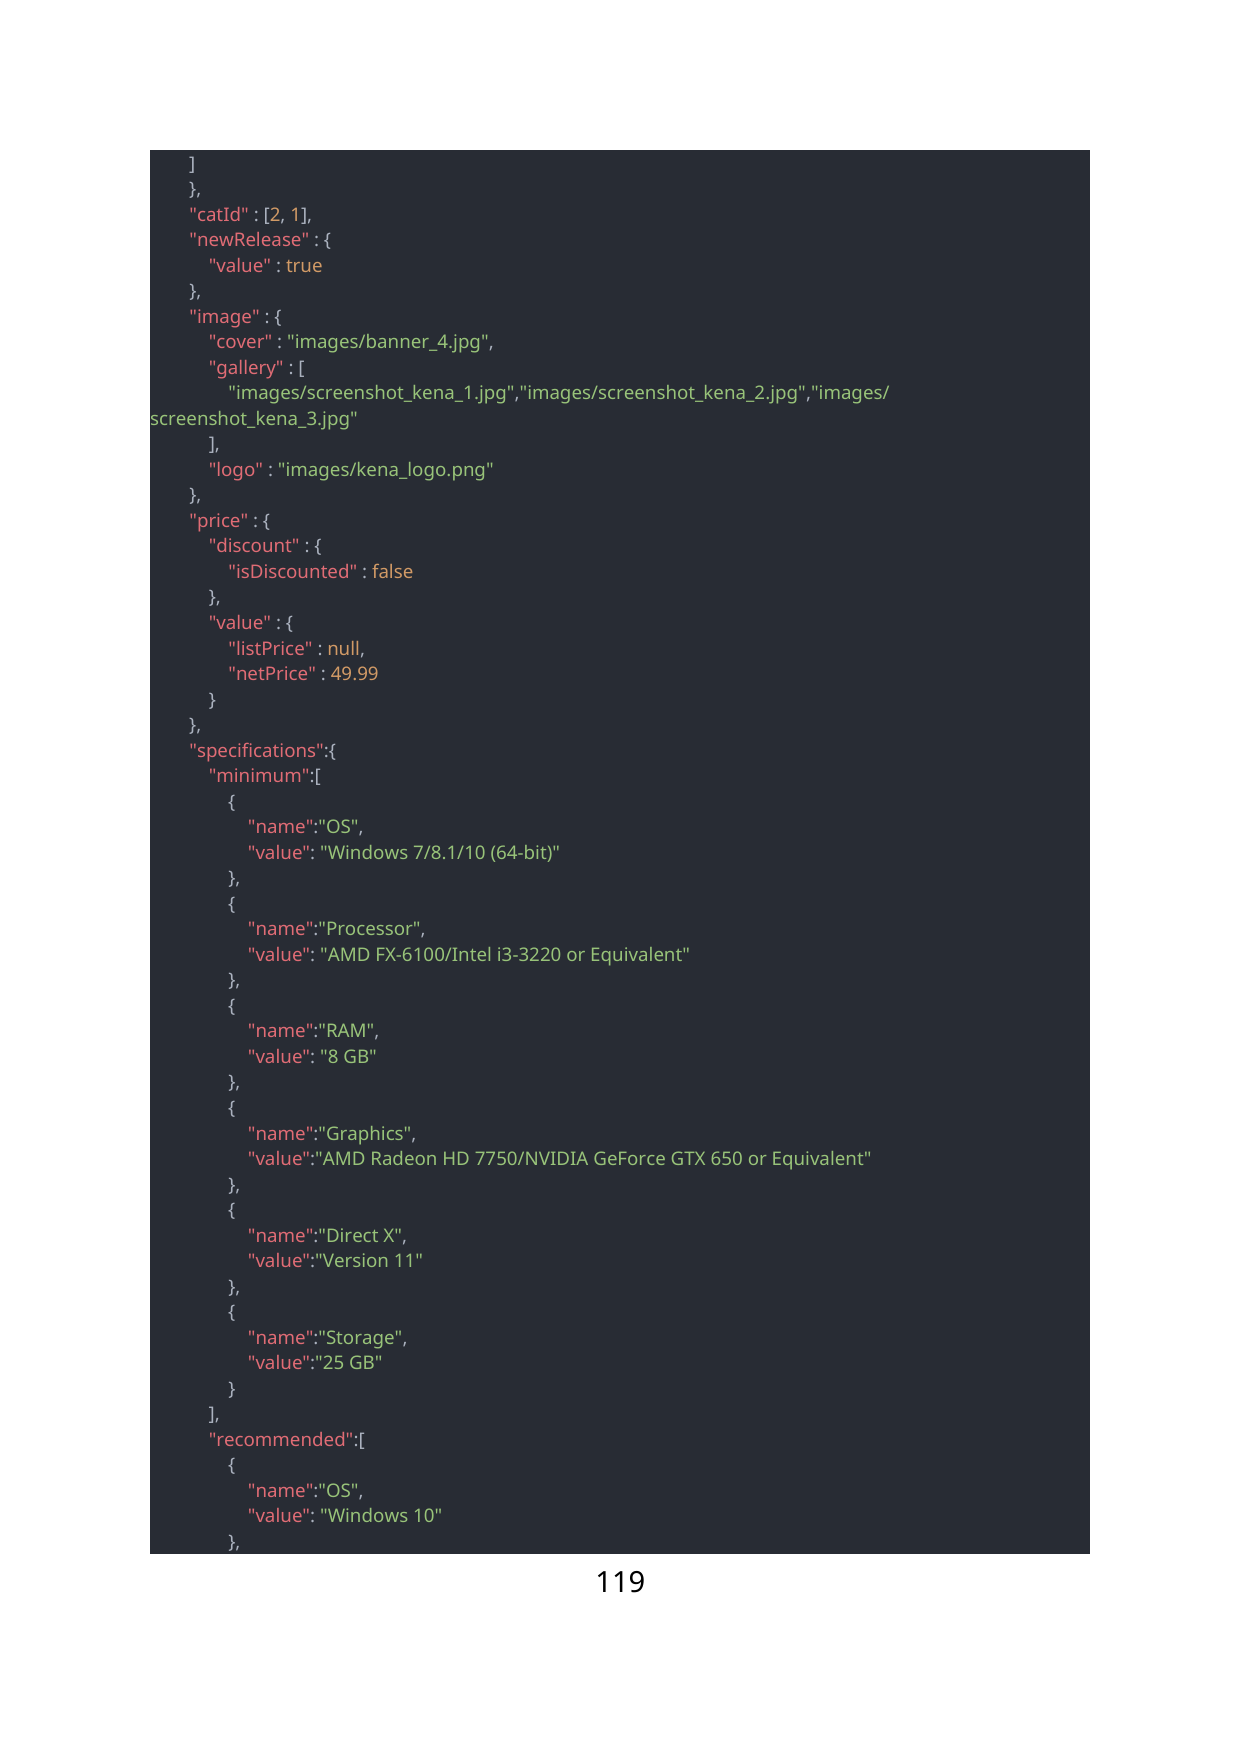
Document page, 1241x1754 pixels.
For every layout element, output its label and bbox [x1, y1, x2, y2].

text [150, 150, 1090, 1554]
